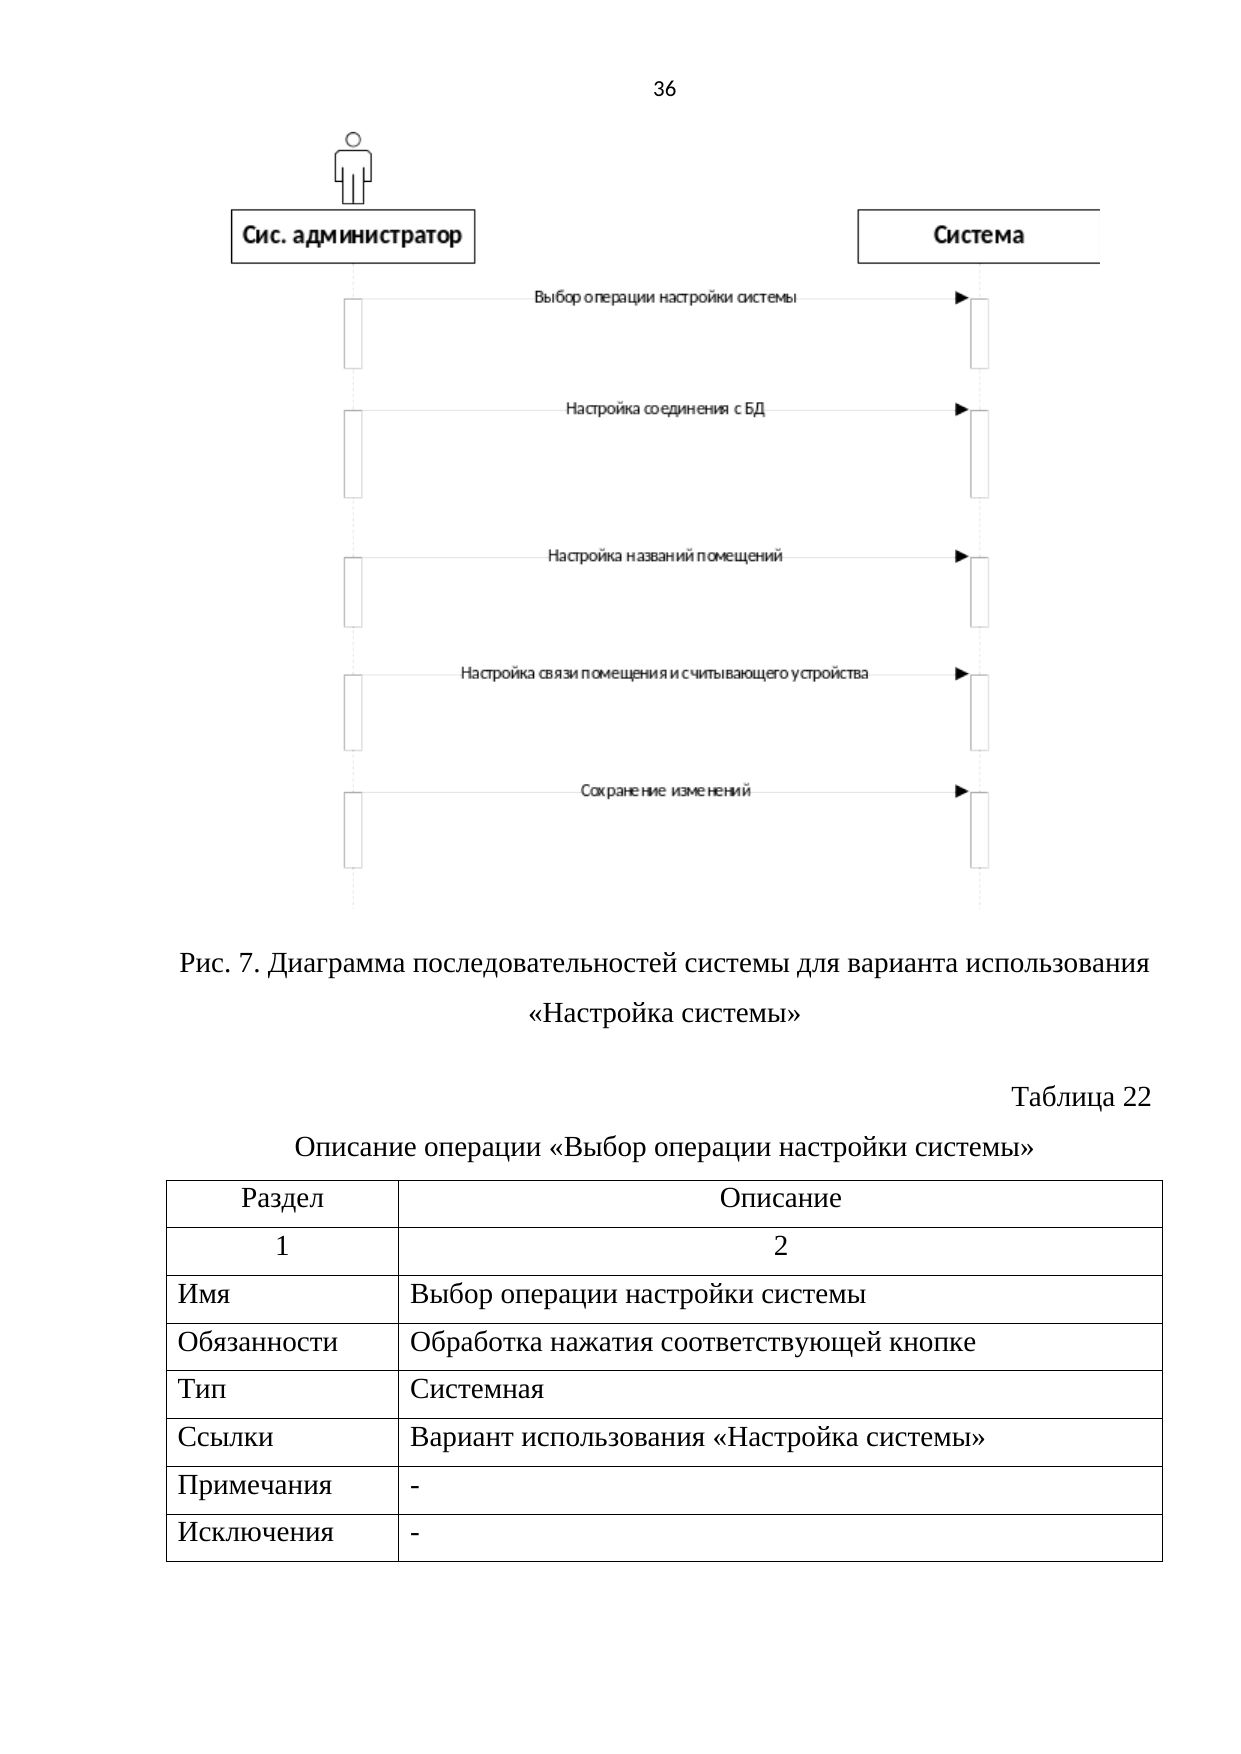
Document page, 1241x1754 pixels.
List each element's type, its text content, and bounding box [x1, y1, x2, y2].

table_header Описание [399, 1181, 1162, 1227]
table_cell - [399, 1467, 1162, 1513]
table_cell 1 [167, 1228, 398, 1275]
table_cell - [399, 1515, 1162, 1561]
text Рис. 7. Диаграмма последовательностей системы для варианта использования «Настройка системы» [177, 945, 1152, 1028]
text Таблица 22 [177, 1079, 1152, 1112]
table_cell Обязанности [167, 1324, 398, 1370]
table_cell Вариант использования «Настройка системы» [399, 1419, 1162, 1466]
table_cell Ссылки [167, 1419, 398, 1466]
table_header Раздел [167, 1181, 398, 1227]
text Описание операции «Выбор операции настройки системы» [177, 1129, 1152, 1163]
table_cell Тип [167, 1371, 398, 1418]
table_cell Имя [167, 1276, 398, 1323]
table_cell 2 [399, 1228, 1162, 1275]
table_cell Примечания [167, 1467, 398, 1513]
table_cell Системная [399, 1371, 1162, 1418]
table_cell Выбор операции настройки системы [399, 1276, 1162, 1323]
table_cell Исключения [167, 1515, 398, 1561]
table_cell Обработка нажатия соответствующей кнопке [399, 1324, 1162, 1370]
